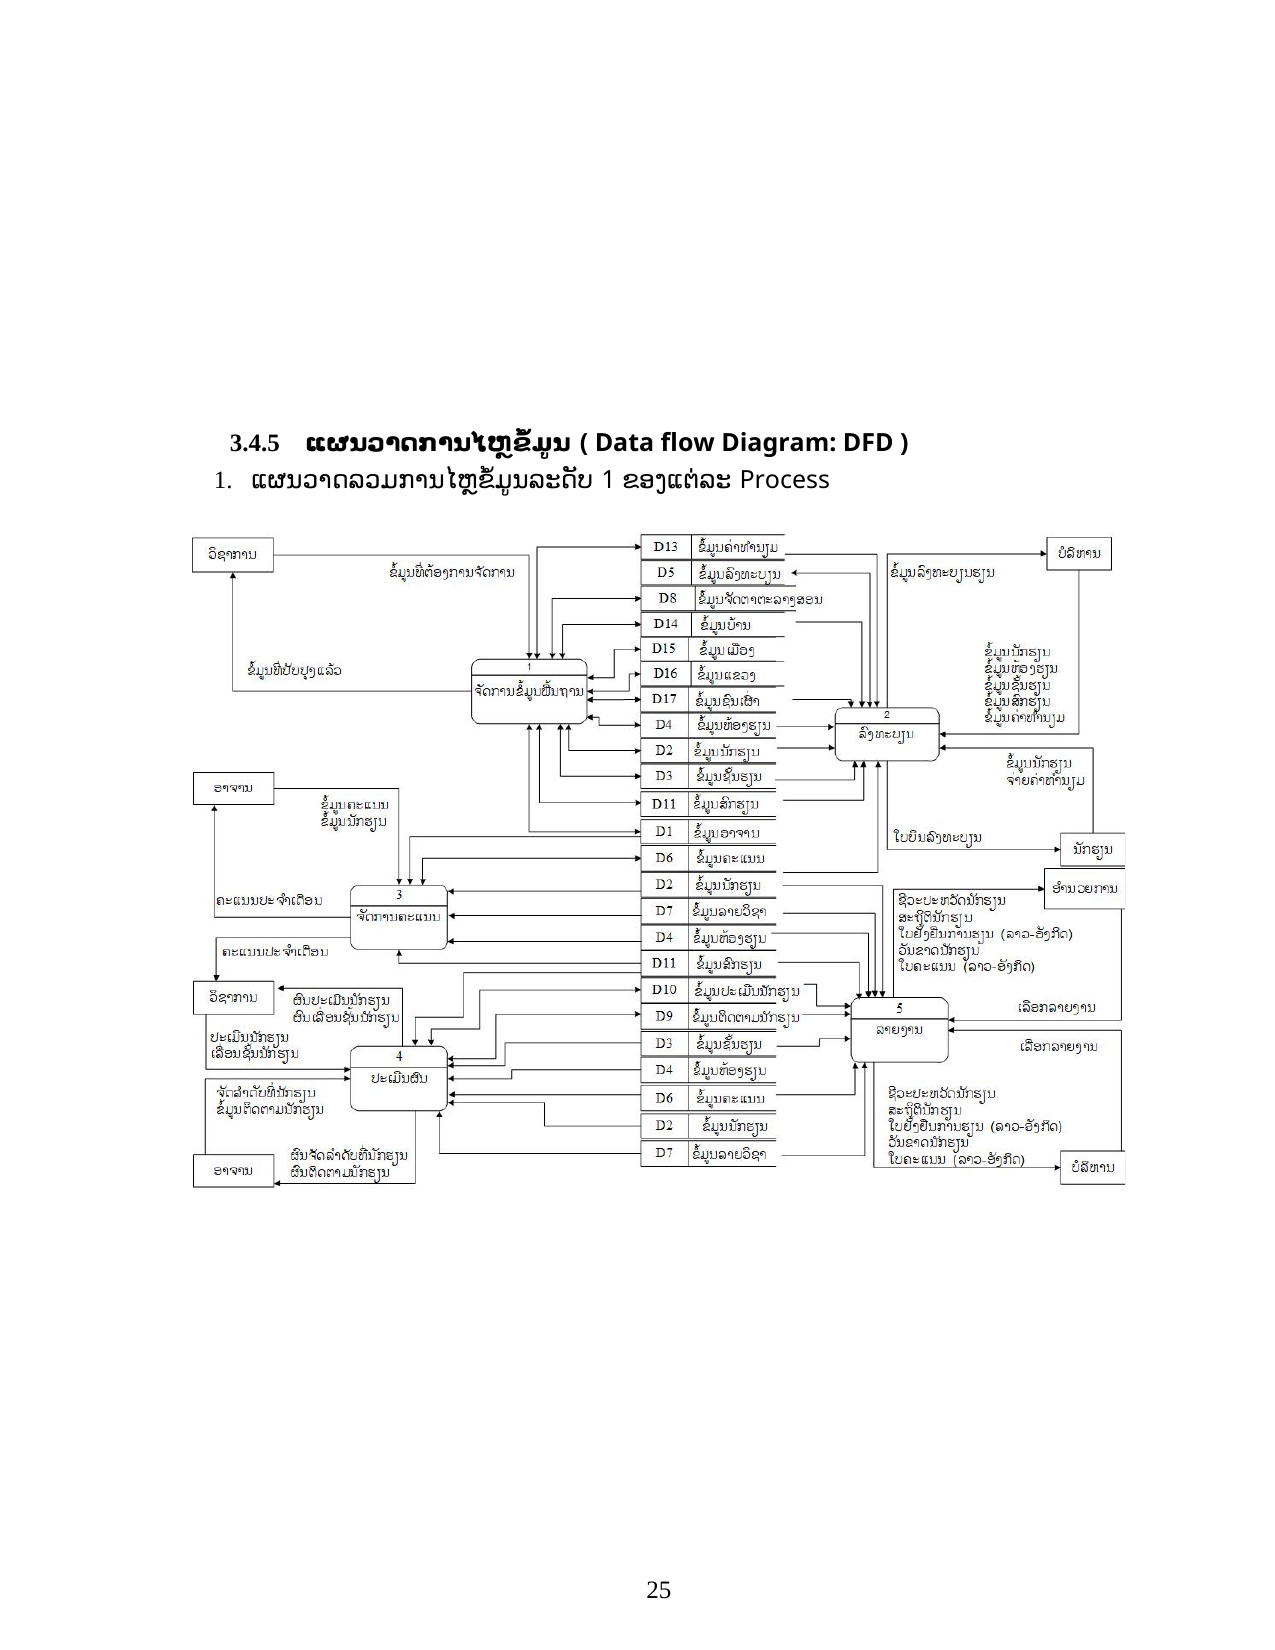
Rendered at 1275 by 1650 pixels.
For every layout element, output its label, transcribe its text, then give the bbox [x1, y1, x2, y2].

picture [192, 532, 1125, 1191]
list ແຜນວາດລວມການໄຫຼຂໍ້ມູນລະດັບ 1 ຂອງແຕ່ລະ Process [213, 462, 1125, 496]
list ແຜນວາດການໄຫຼຂໍ້ມູນ ( Data flow Diagram: DFD ) [229, 425, 1125, 459]
